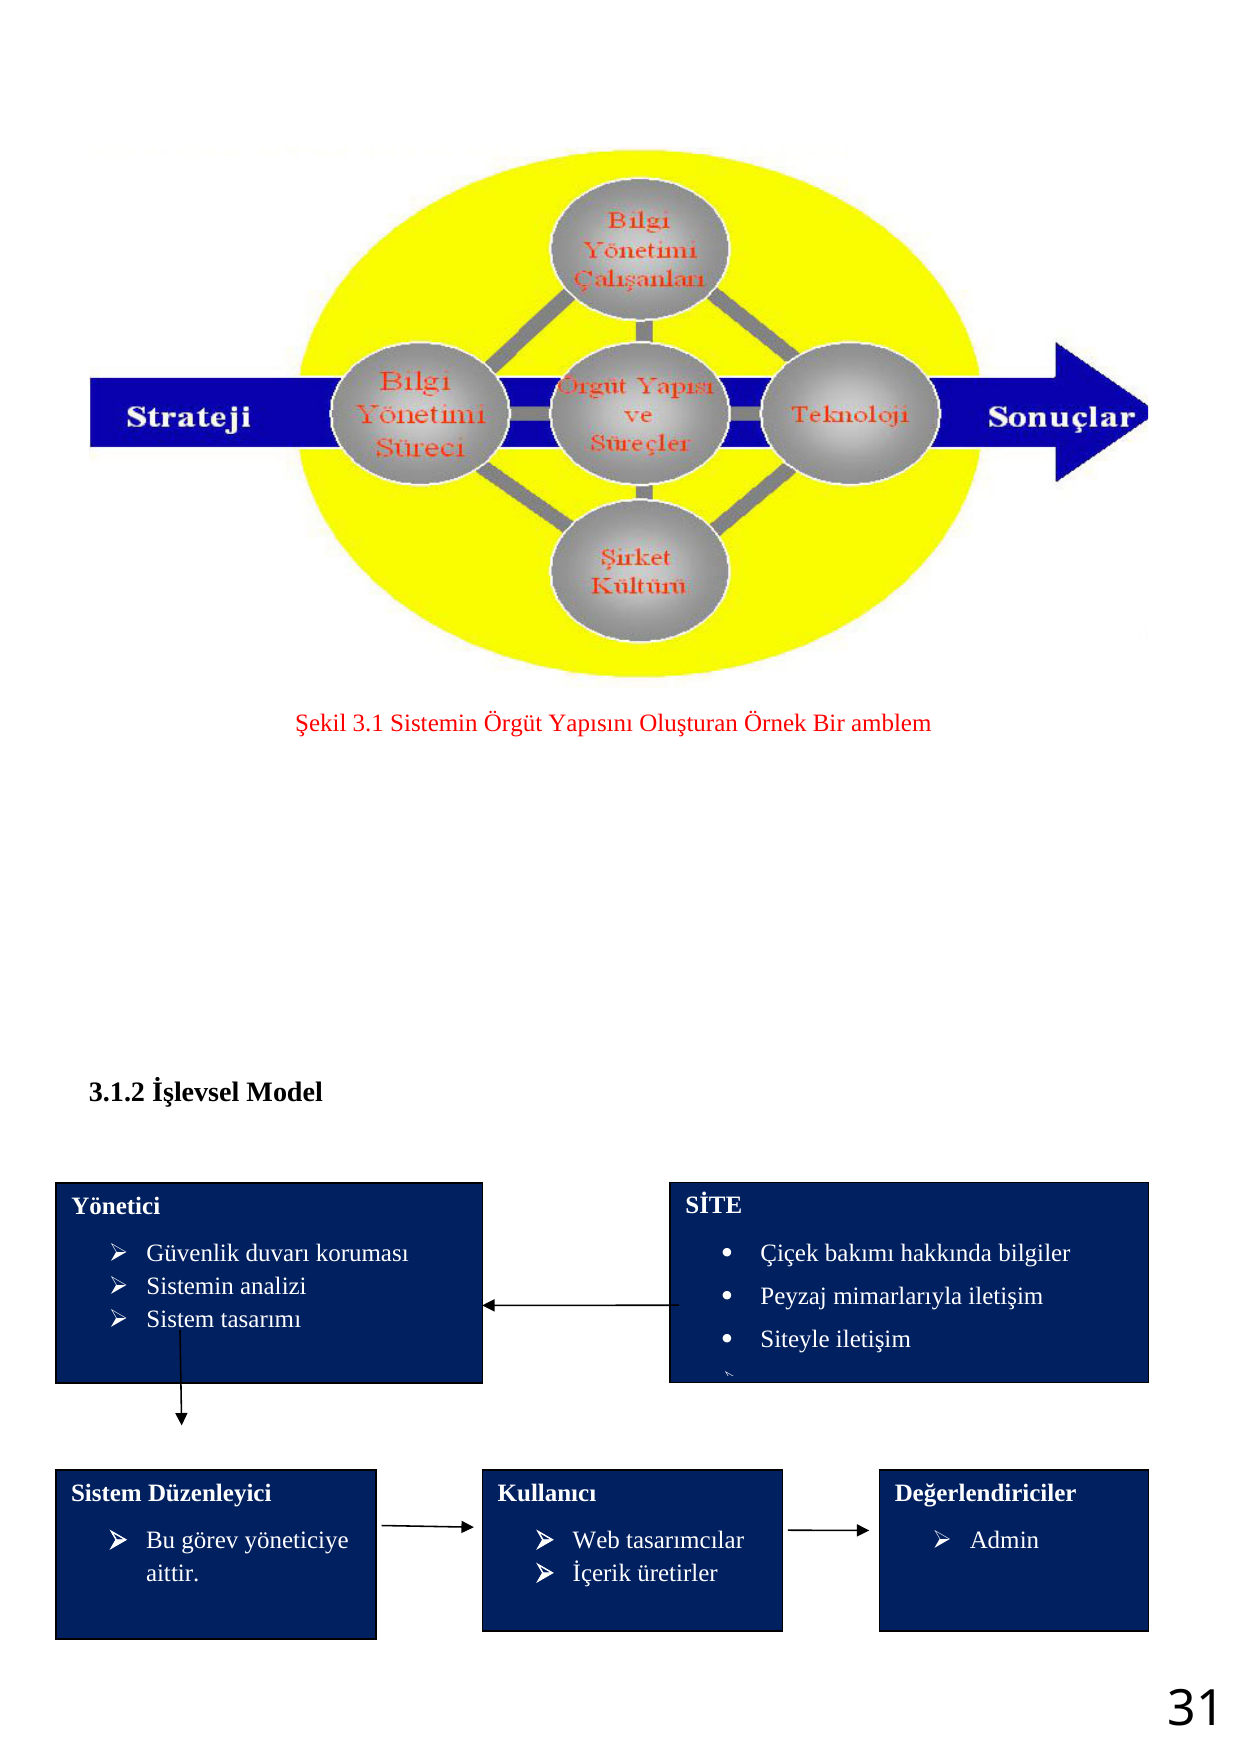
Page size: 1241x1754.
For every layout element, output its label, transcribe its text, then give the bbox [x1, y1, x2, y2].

picture [89, 147, 1148, 688]
subtitle 3.1.2 İşlevsel Model [89, 1075, 1152, 1107]
